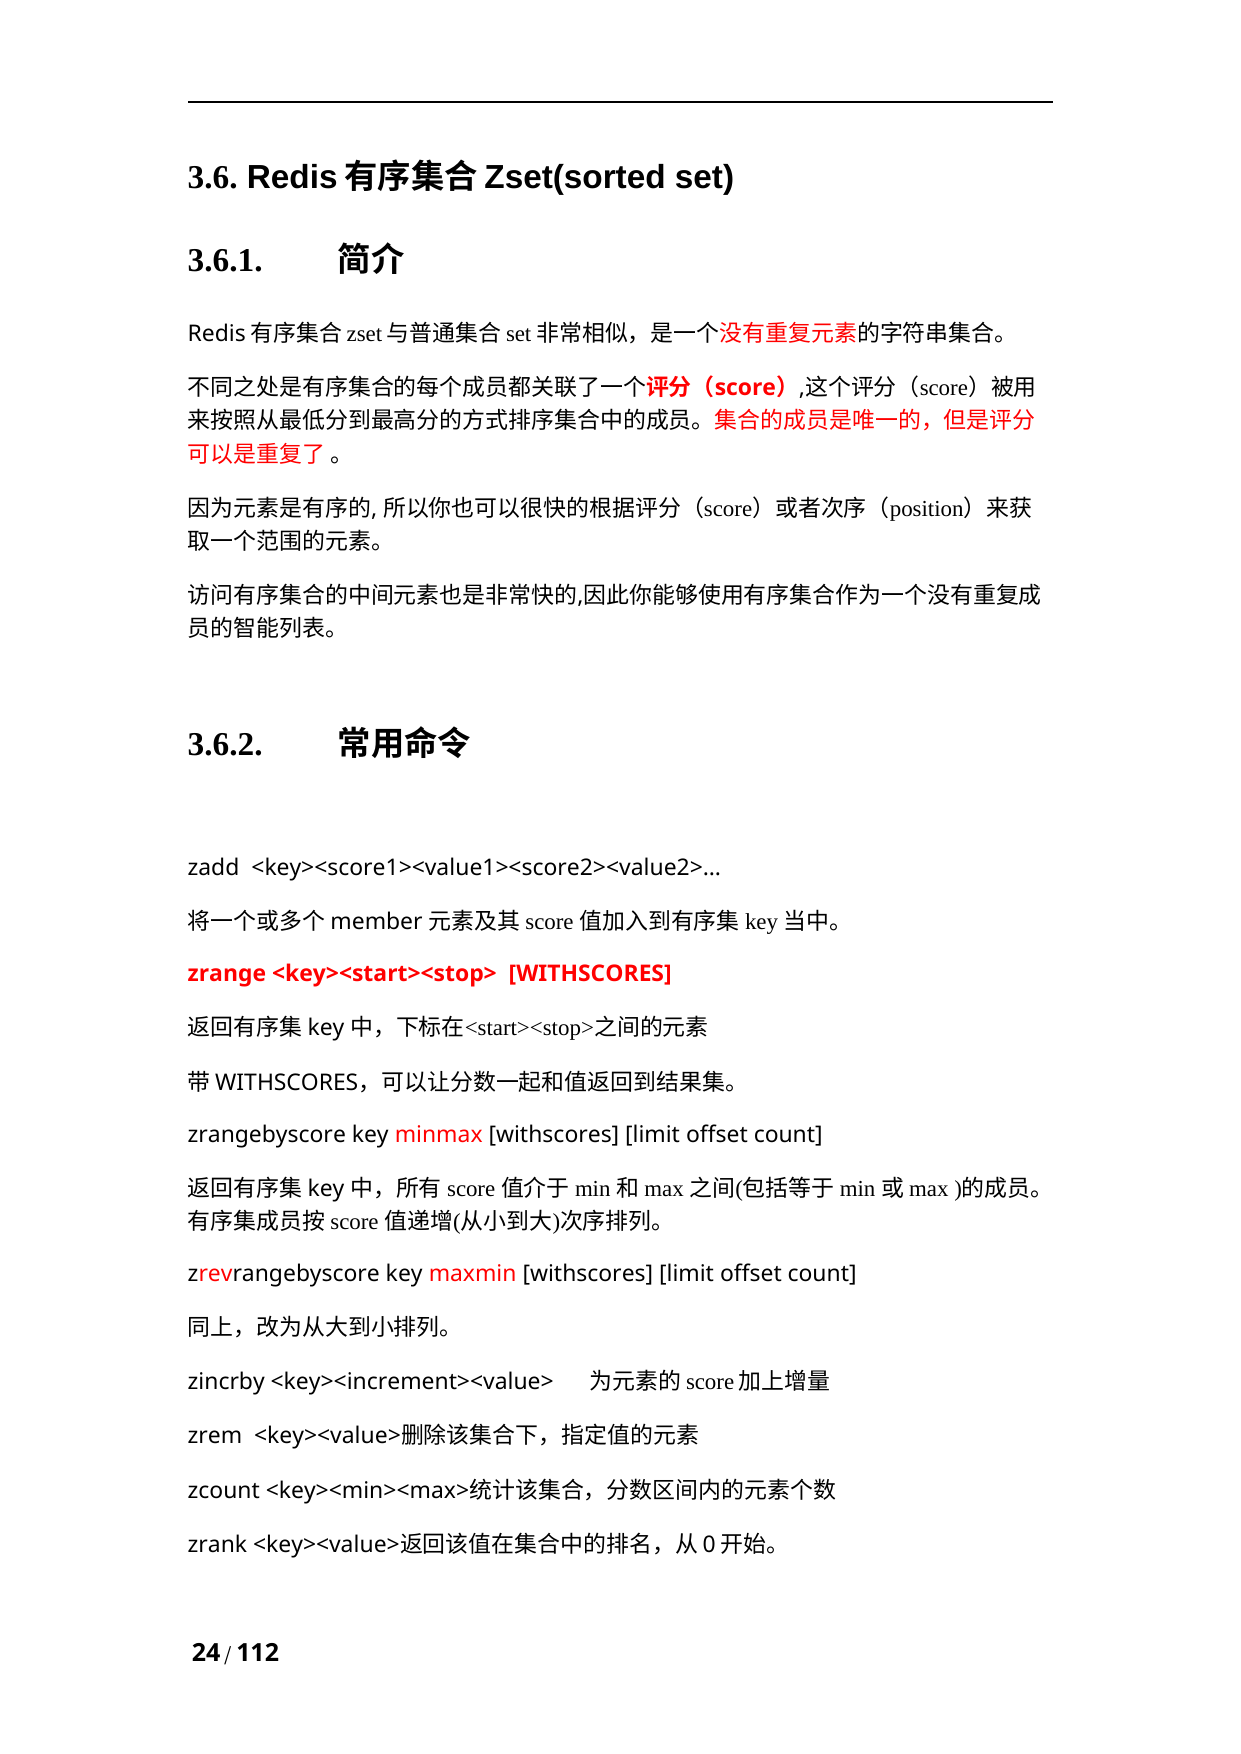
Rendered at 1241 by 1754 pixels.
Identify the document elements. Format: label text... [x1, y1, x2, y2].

text 将一个或多个 member 元素及其 score 值加入到有序集 key 当中。 [187, 903, 1053, 936]
text zcount <key><min><max>统计该集合，分数区间内的元素个数 [187, 1472, 1053, 1505]
text zrem <key><value>删除该集合下，指定值的元素 [187, 1417, 1053, 1451]
text 返回有序集 key 中，下标在<start><stop>之间的元素 [187, 1009, 1053, 1043]
text zrangebyscore key minmax [withscores] [limit offset count] [187, 1118, 1053, 1149]
text 不同之处是有序集合的每个成员都关联了一个评分（score）,这个评分（score）被用来按照从最低分到最高分的方式排序集合中的成员。集合的成员是唯一的，但是评分可以是重复了 。 [187, 369, 1053, 469]
text 带WITHSCORES，可以让分数一起和值返回到结果集。 [187, 1063, 1053, 1097]
list 常用命令 [187, 716, 1053, 765]
text zrevrangebyscore key maxmin [withscores] [limit offset count] [187, 1257, 1053, 1288]
text 访问有序集合的中间元素也是非常快的,因此你能够使用有序集合作为一个没有重复成员的智能列表。 [187, 577, 1053, 643]
text 返回有序集 key 中，所有 score 值介于 min 和 max 之间(包括等于 min 或 max )的成员。有序集成员按 score 值递增(从小到大)次序排列。 [187, 1170, 1053, 1236]
list Redis有序集合Zset(sorted set) [187, 150, 1053, 198]
text zrank <key><value>返回该值在集合中的排名，从0开始。 [187, 1526, 1053, 1559]
text zrange <key><start><stop> [WITHSCORES] [187, 957, 1053, 988]
text 因为元素是有序的, 所以你也可以很快的根据评分（score）或者次序（position）来获取一个范围的元素。 [187, 489, 1053, 556]
text 同上，改为从大到小排列。 [187, 1309, 1053, 1342]
list 简介 [187, 232, 1053, 281]
text zadd <key><score1><value1><score2><value2>… [187, 851, 1053, 882]
text Redis有序集合zset与普通集合set非常相似，是一个没有重复元素的字符串集合。 [187, 315, 1053, 348]
text zincrby <key><increment><value> 为元素的score加上增量 [187, 1363, 1053, 1397]
